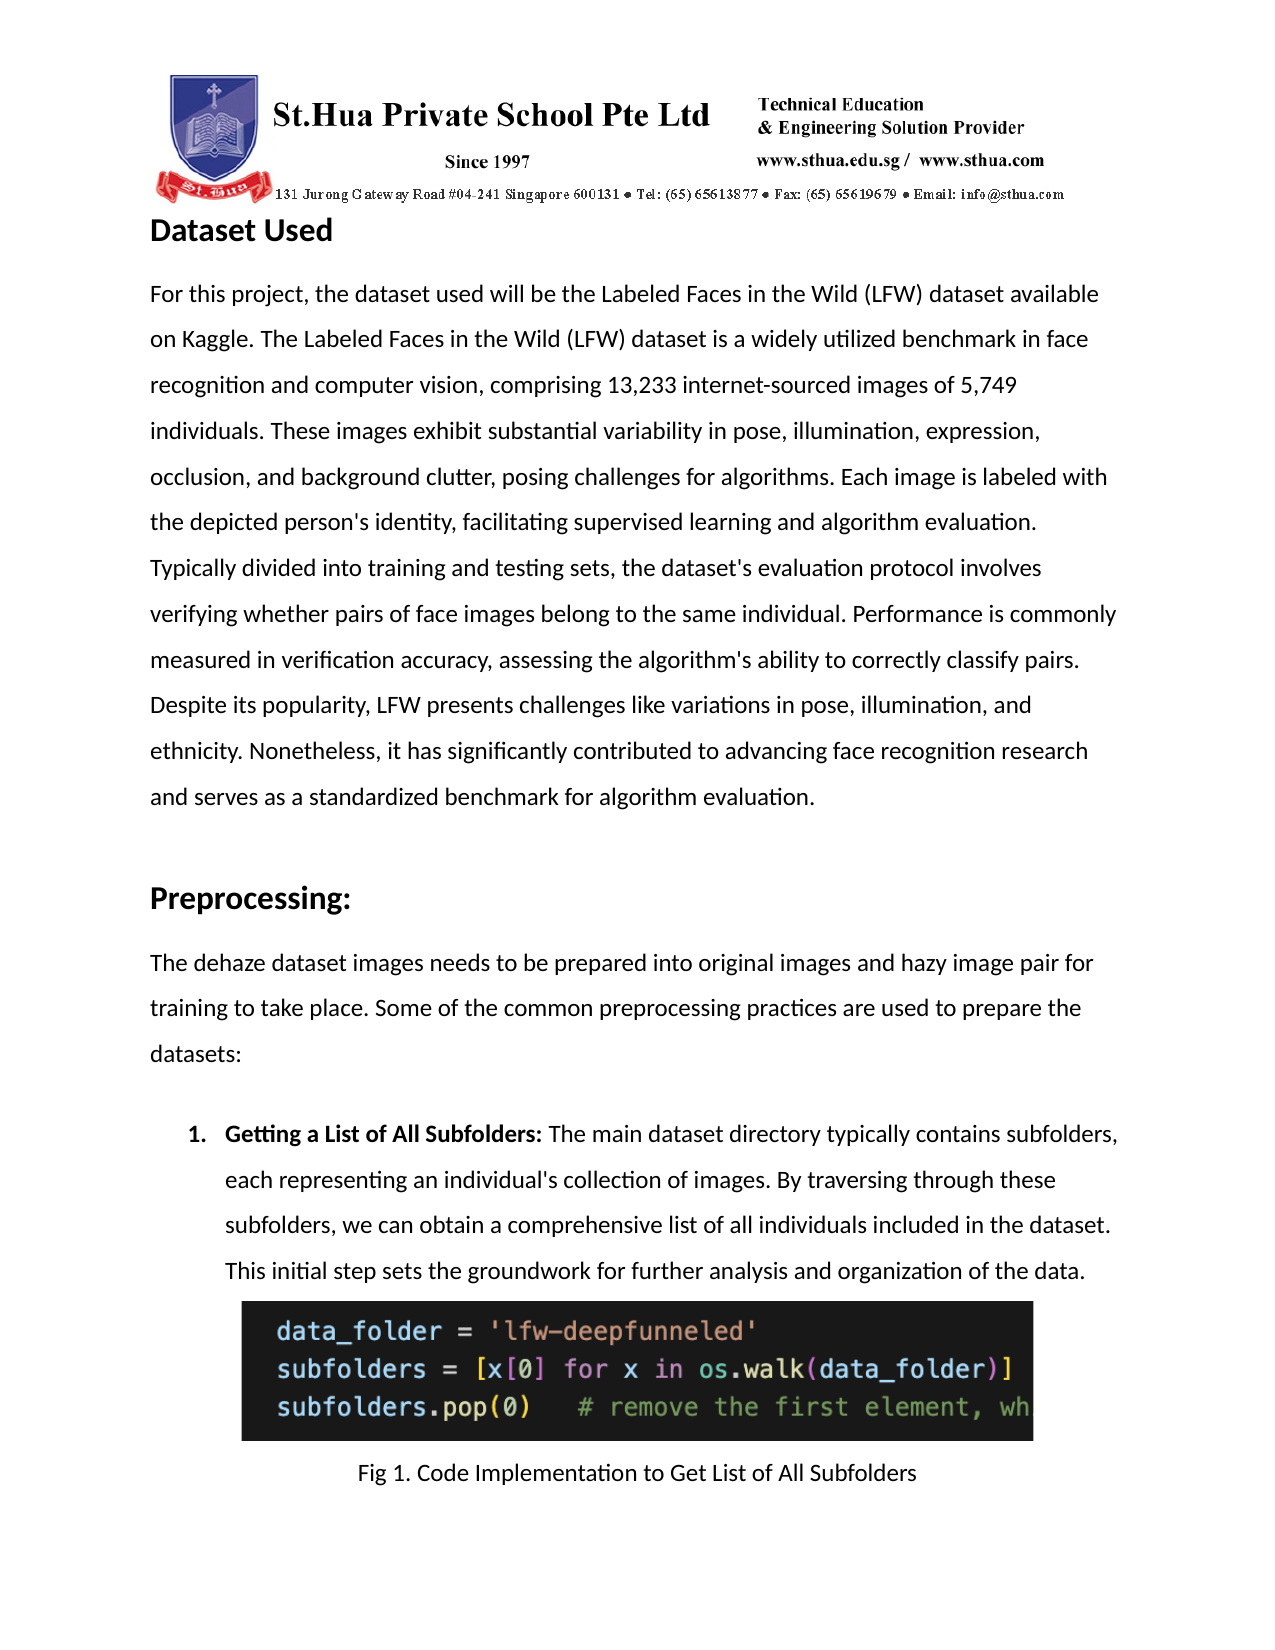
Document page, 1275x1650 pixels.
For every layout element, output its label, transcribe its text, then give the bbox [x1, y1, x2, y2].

text For this project, the dataset used will be the Labeled Faces in the Wild (LFW) dataset available on Kaggle. The Labeled Faces in the Wild (LFW) dataset is a widely utilized benchmark in face recognition and computer vision, comprising 13,233 internet-sourced images of 5,749 individuals. These images exhibit substantial variability in pose, illumination, expression, occlusion, and background clutter, posing challenges for algorithms. Each image is labeled with the depicted person's identity, facilitating supervised learning and algorithm evaluation. Typically divided into training and testing sets, the dataset's evaluation protocol involves verifying whether pairs of face images belong to the same individual. Performance is commonly measured in verification accuracy, assessing the algorithm's ability to correctly classify pairs. Despite its popularity, LFW presents challenges like variations in pose, illumination, and ethnicity. Nonetheless, it has significantly contributed to advancing face recognition research and serves as a standardized benchmark for algorithm evaluation. [150, 278, 1125, 811]
text The dehaze dataset images needs to be prepared into original images and hazy image pair for training to take place. Some of the common preprocessing practices are used to prepare the datasets: [150, 947, 1125, 1069]
subtitle Dataset Used [150, 208, 1125, 249]
text Fig 1. Code Implementation to Get List of All Subfolders [150, 1457, 1125, 1488]
picture [150, 75, 1078, 209]
list Getting a List of All Subfolders: The main dataset directory typically contains subfolders, each representing an individual's collection of images. By traversing through these subfolders, we can obtain a comprehensive list of all individuals included in the dataset. This initial step sets the groundwork for further analysis and organization of the data. [187, 1118, 1125, 1286]
subtitle Preprocessing: [150, 877, 1125, 918]
picture [241, 1301, 1034, 1441]
